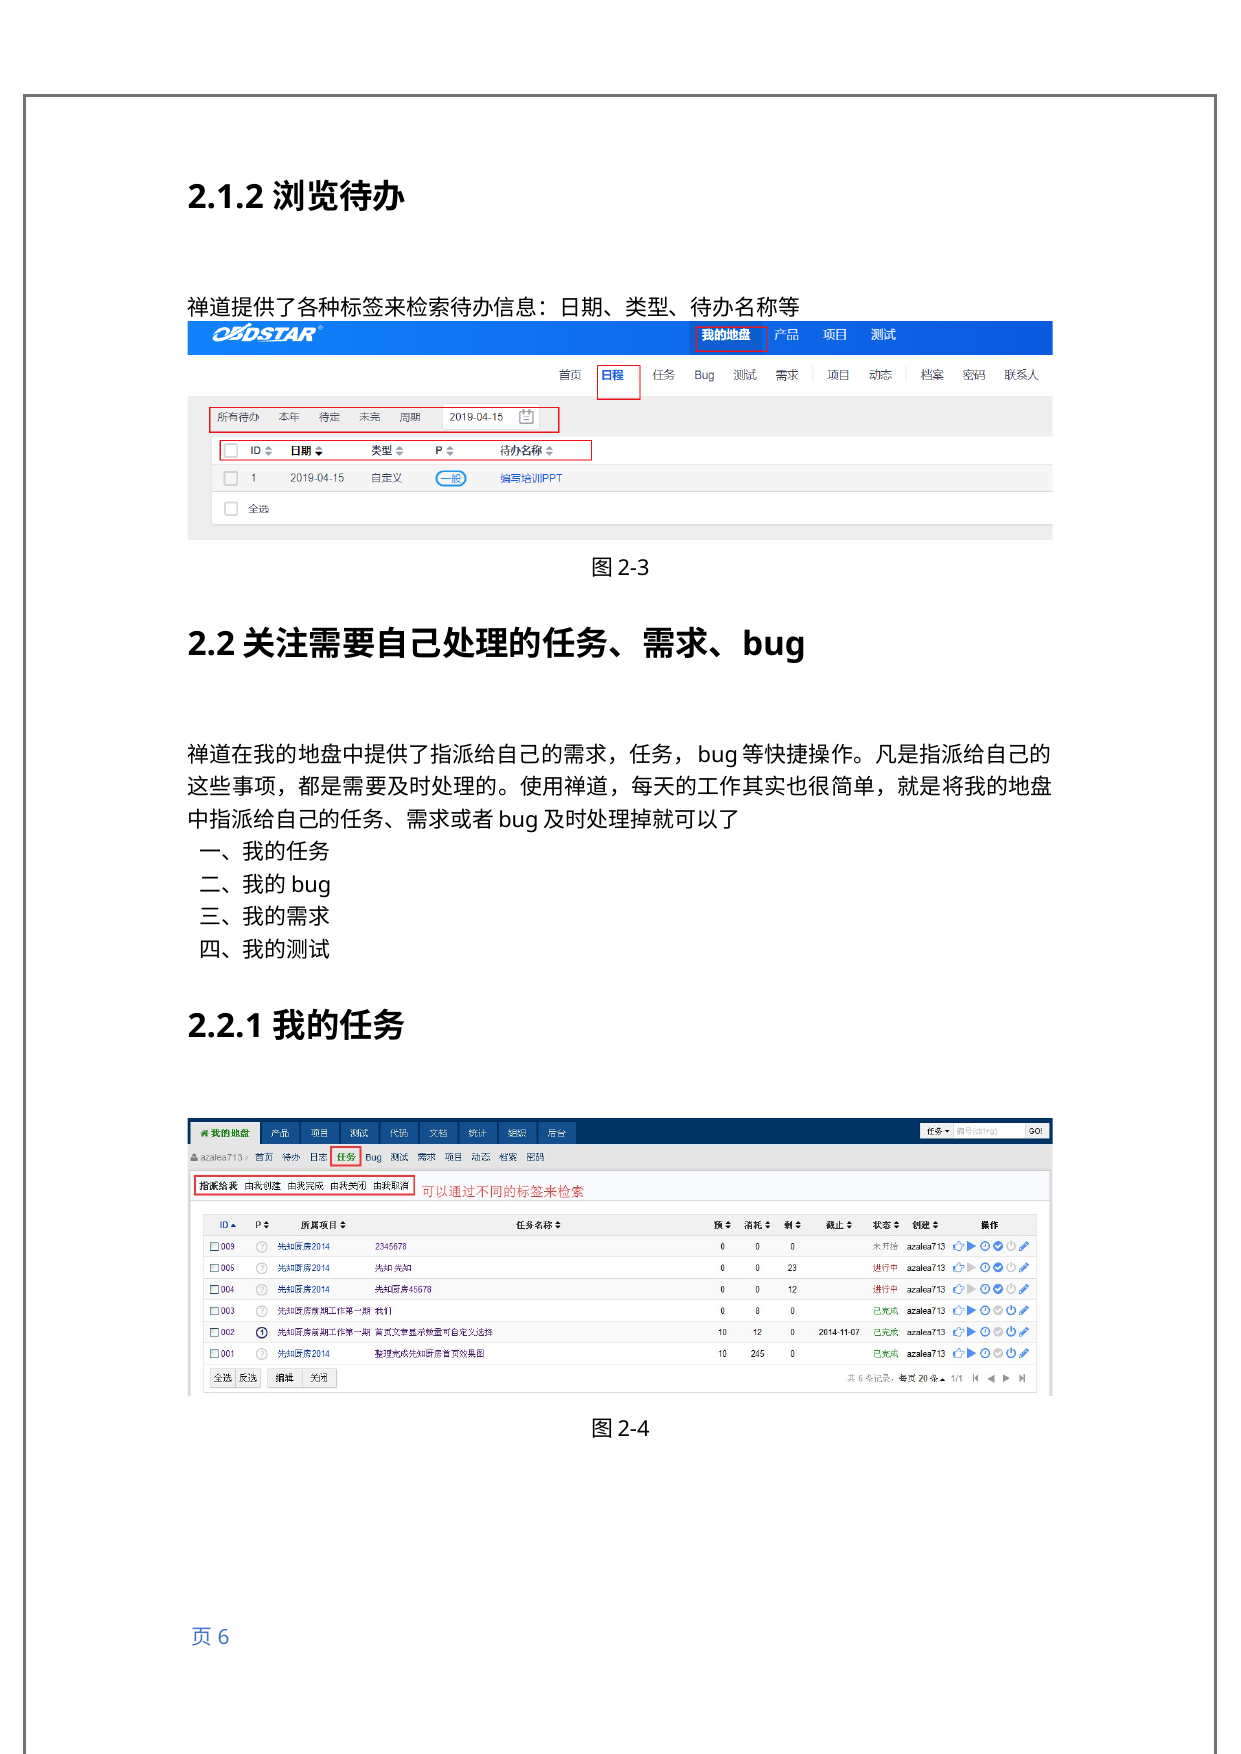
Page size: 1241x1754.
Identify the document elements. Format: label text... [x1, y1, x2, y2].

text 一、我的任务 [187, 834, 1053, 866]
picture [187, 321, 1053, 540]
text 图2-4 [187, 1411, 1053, 1443]
text 禅道在我的地盘中提供了指派给自己的需求，任务，bug等快捷操作。凡是指派给自己的这些事项，都是需要及时处理的。使用禅道，每天的工作其实也很简单，就是将我的地盘中指派给自己的任务、需求或者bug及时处理掉就可以了 [187, 736, 1053, 834]
text 三、我的需求 [187, 899, 1053, 931]
text 图2-3 [187, 549, 1053, 582]
subtitle 2.2.1 我的任务 [187, 991, 1053, 1056]
text 禅道提供了各种标签来检索待办信息：日期、类型、待办名称等 [187, 289, 1053, 321]
picture [187, 1118, 1053, 1396]
subtitle 2.1.2 浏览待办 [187, 162, 1053, 227]
subtitle 2.2关注需要自己处理的任务、需求、bug [187, 609, 1053, 674]
text 二、我的bug [187, 866, 1053, 899]
text 四、我的测试 [187, 931, 1053, 964]
